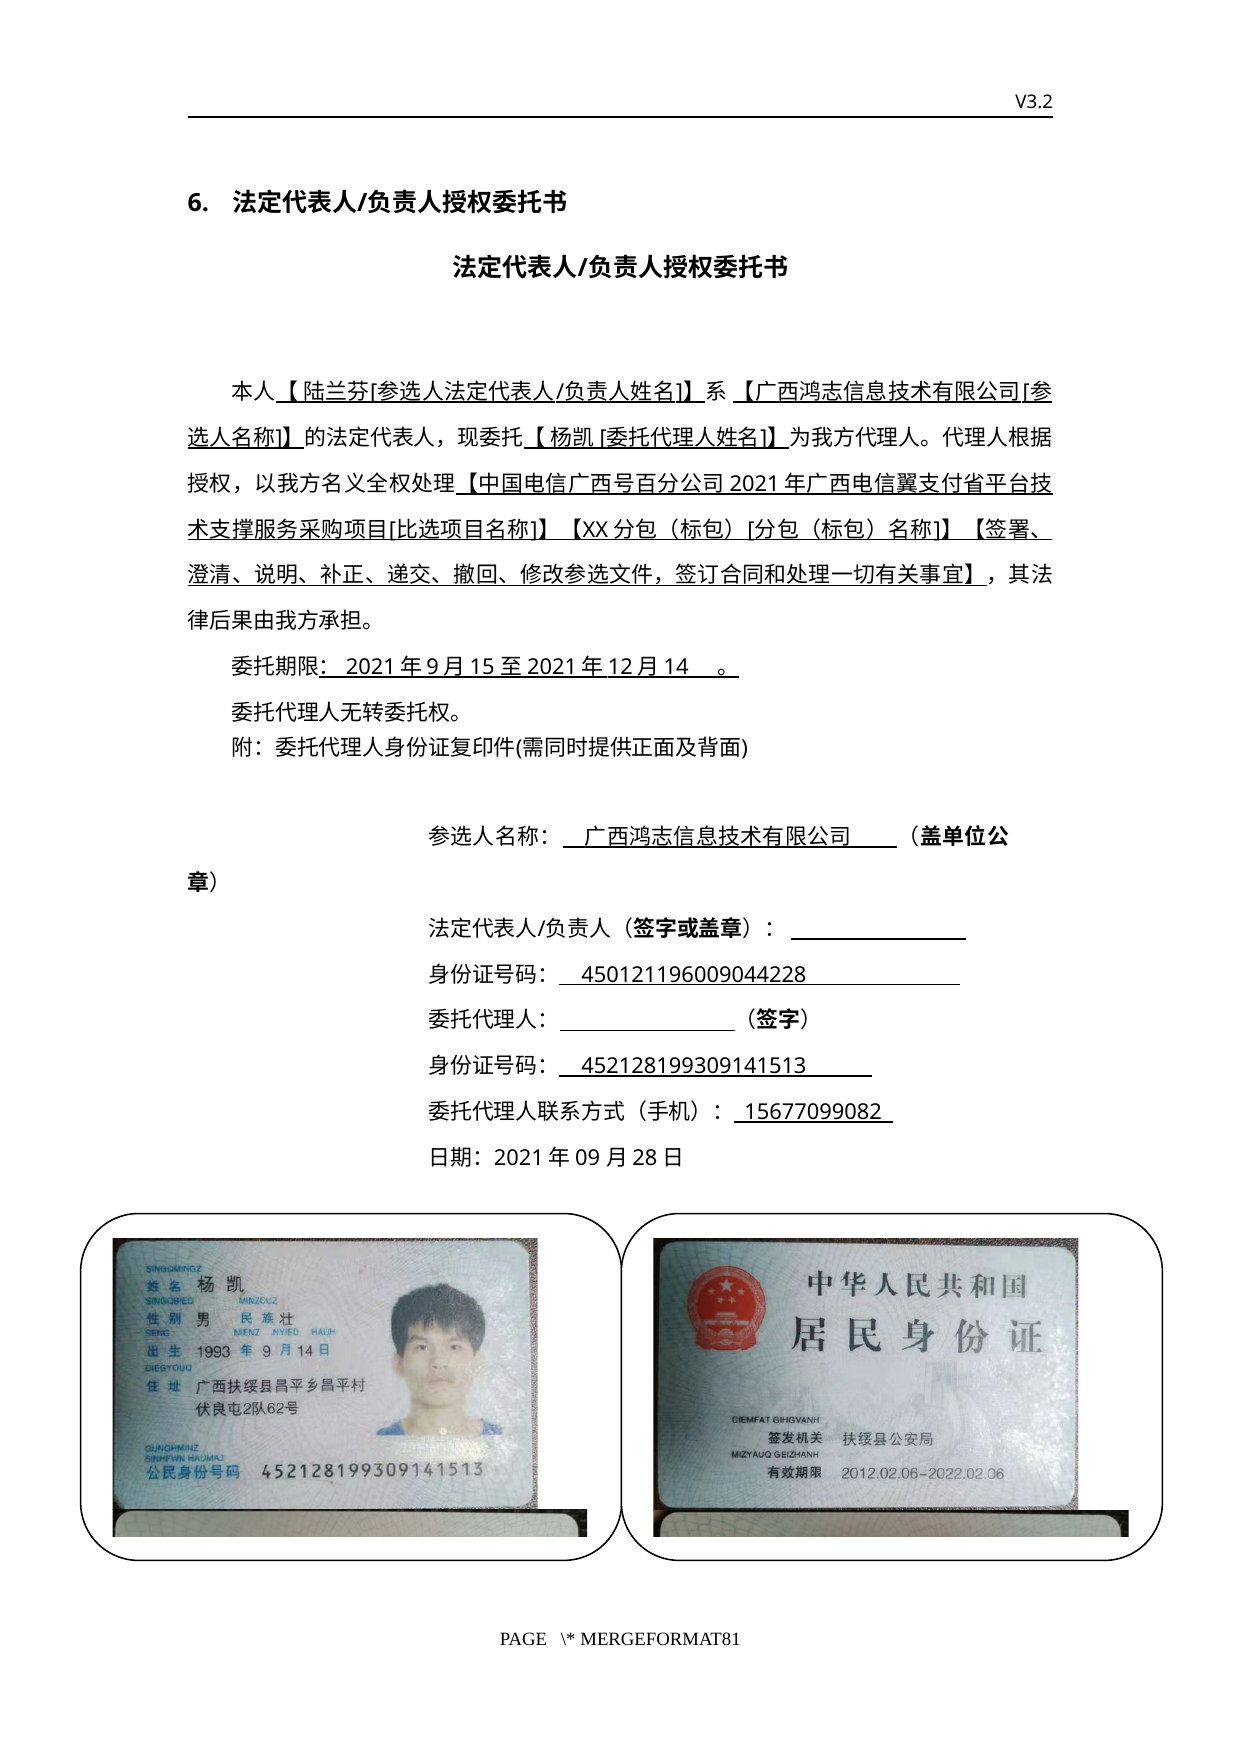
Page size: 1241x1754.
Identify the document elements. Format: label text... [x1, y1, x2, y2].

picture [653, 1238, 1129, 1537]
title 法定代表人/负责人授权委托书 [187, 174, 1053, 220]
text 日期：2021年 09 月28 日 [187, 1129, 1053, 1174]
picture [112, 1238, 588, 1537]
text 附：委托代理人身份证复印件(需同时提供正面及背面) [187, 729, 1053, 762]
text 法定代表人/负责人（签字或盖章）： [187, 899, 1053, 945]
text 身份证号码： 450121196009044228 [187, 945, 1053, 991]
text 委托代理人联系方式（手机）： 15677099082 [187, 1083, 1053, 1129]
text 委托代理人无转委托权。 [187, 684, 1053, 729]
text 身份证号码： 452128199309141513 [187, 1037, 1053, 1083]
text 参选人名称： 广西鸿志信息技术有限公司 （盖单位公章） [187, 808, 1009, 899]
text 本人【 陆兰芬[参选人法定代表人/负责人姓名]】系 【广西鸿志信息技术有限公司[参选人名称]】的法定代表人，现委托【 杨凯 [委托代理人姓名]】为我方代理人。代理人根据授权，以我方名义全权处理【中国电信广西号百分公司2021年广西电信翼支付省平台技术支撑服务采购项目[比选项目名称]】【XX分包（标包）[分包（标包）名称]】【签署、澄清、说明、补正、递交、撤回、修改参选文件，签订合同和处理一切有关事宜】，其法律后果由我方承担。 [187, 363, 1053, 638]
text 委托期限： 2021年9月15 至 2021年12月14 。 [187, 638, 1053, 684]
text 法定代表人/负责人授权委托书 [187, 233, 1053, 298]
text 委托代理人： （签字） [187, 991, 1053, 1037]
